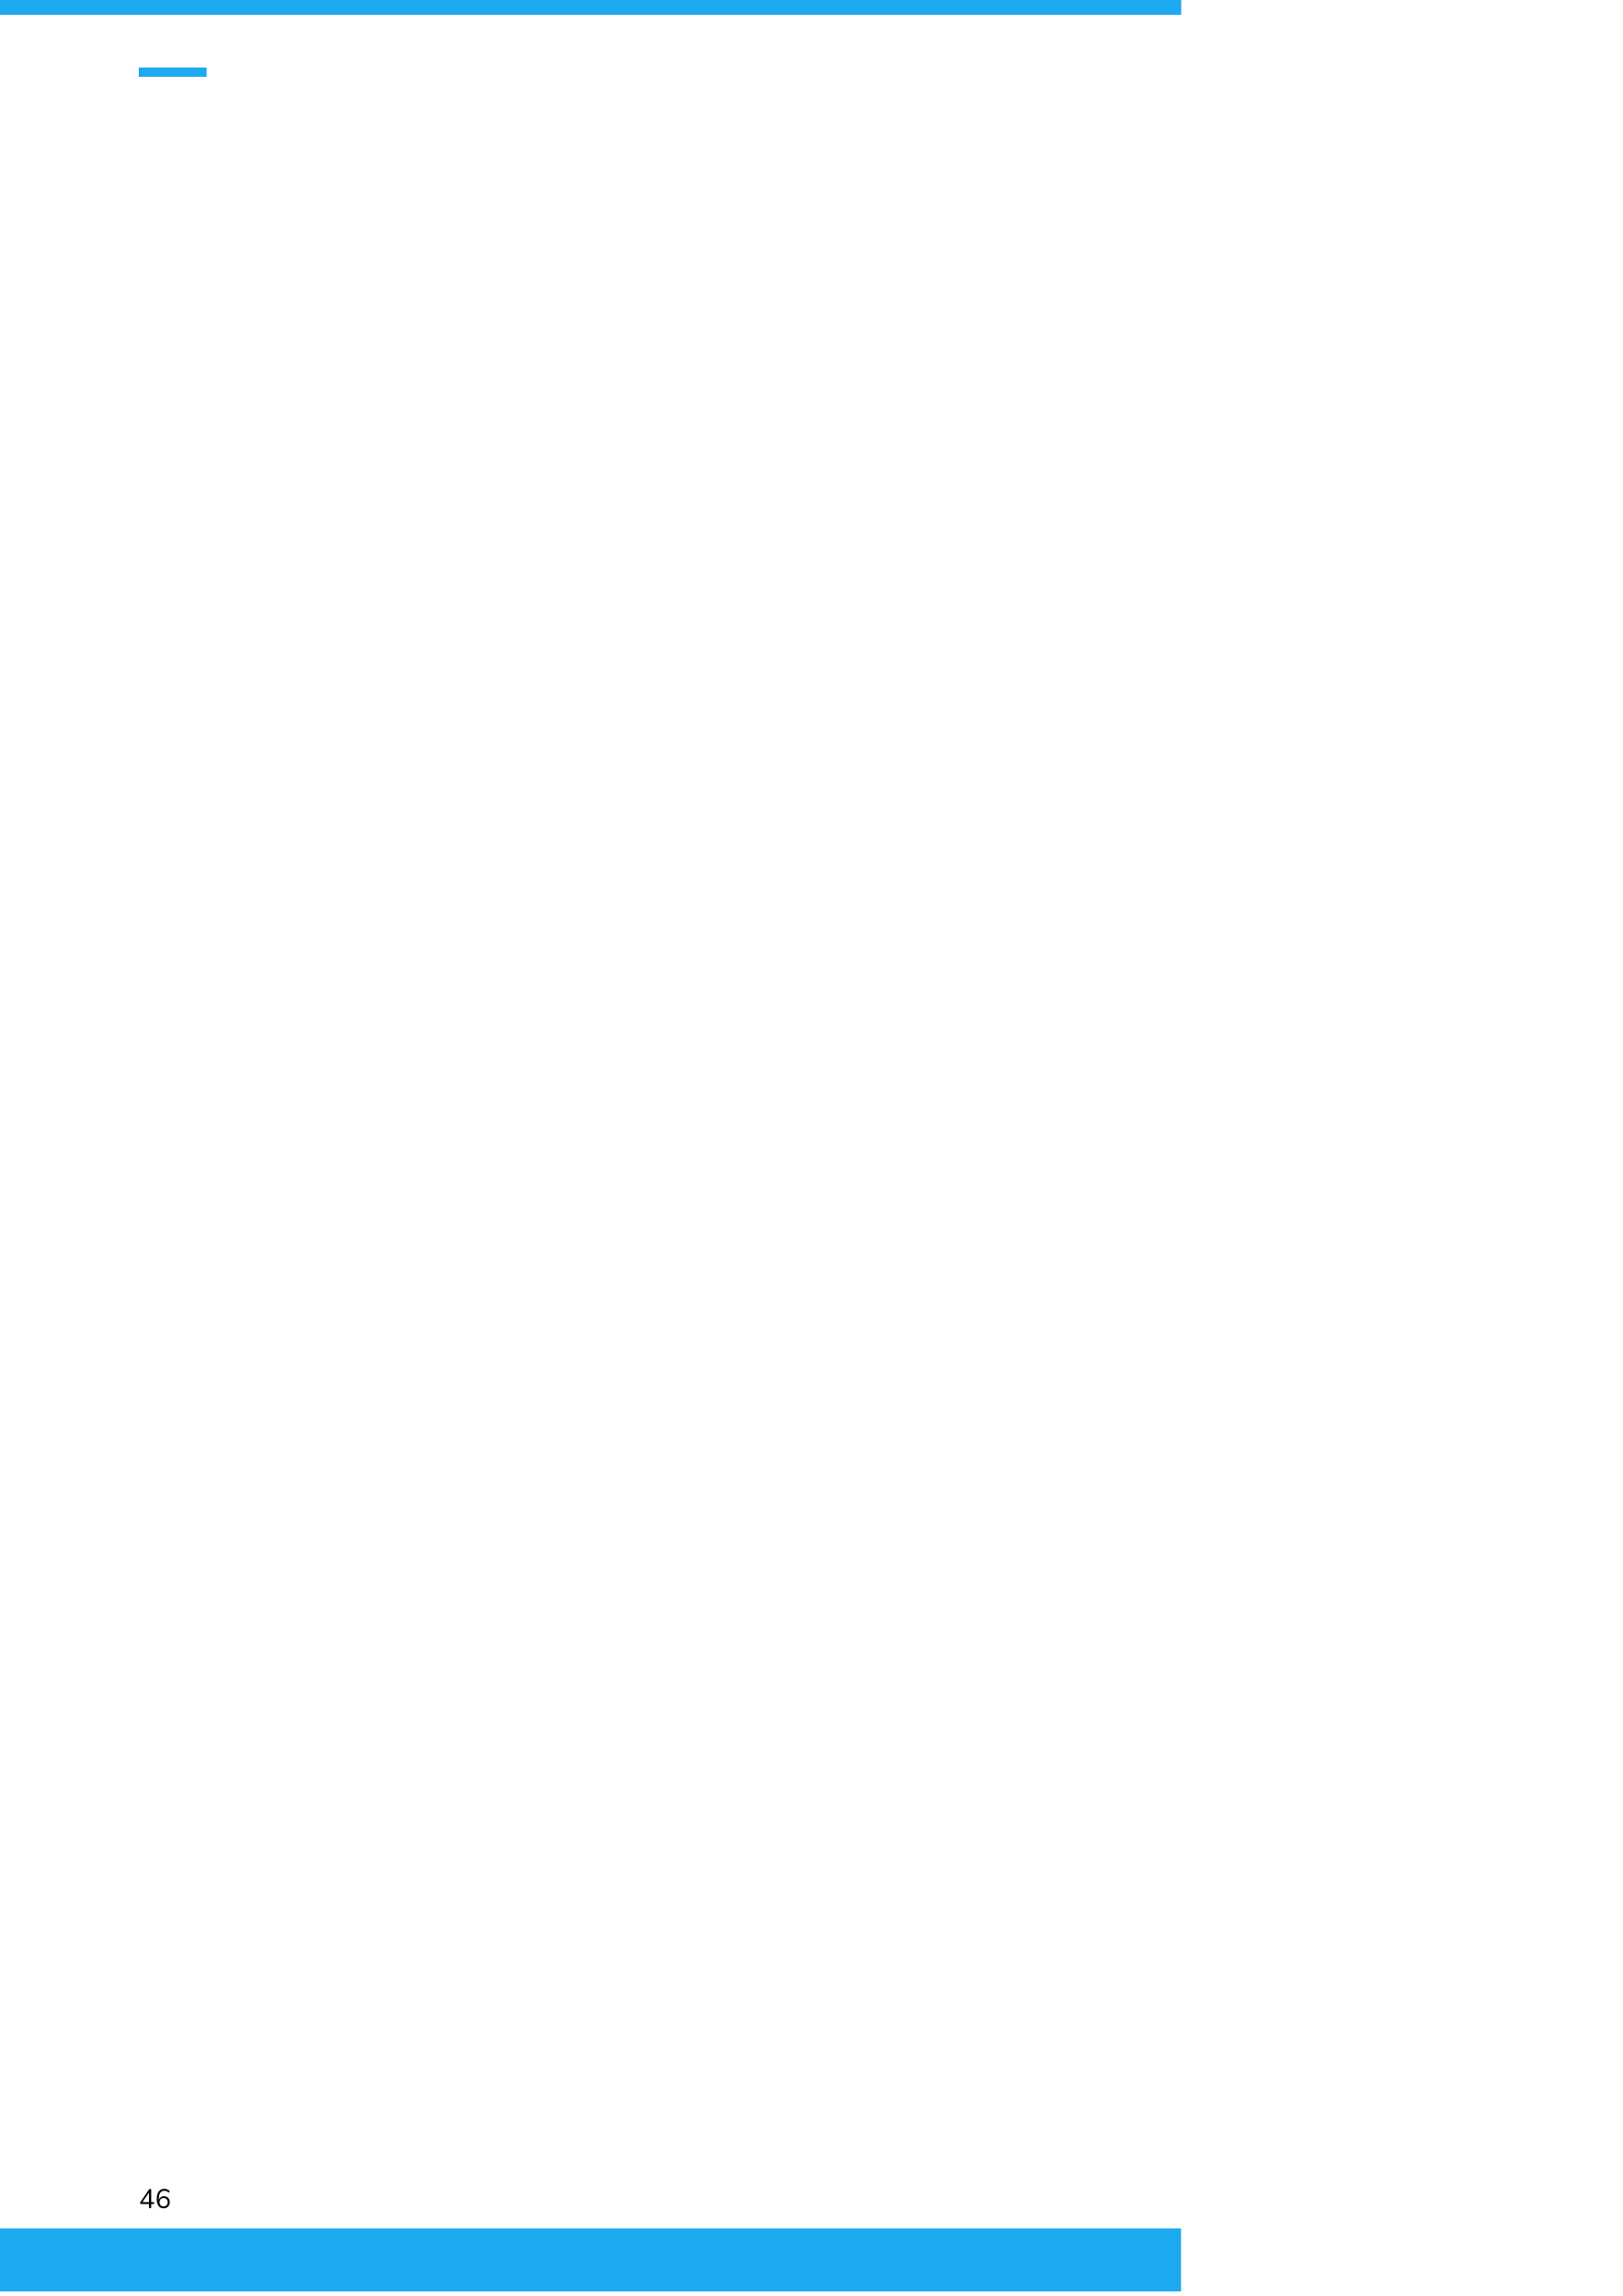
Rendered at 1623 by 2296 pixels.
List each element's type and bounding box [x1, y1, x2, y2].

picture [139, 68, 207, 77]
picture [0, 0, 1182, 15]
picture [0, 2228, 1182, 2291]
